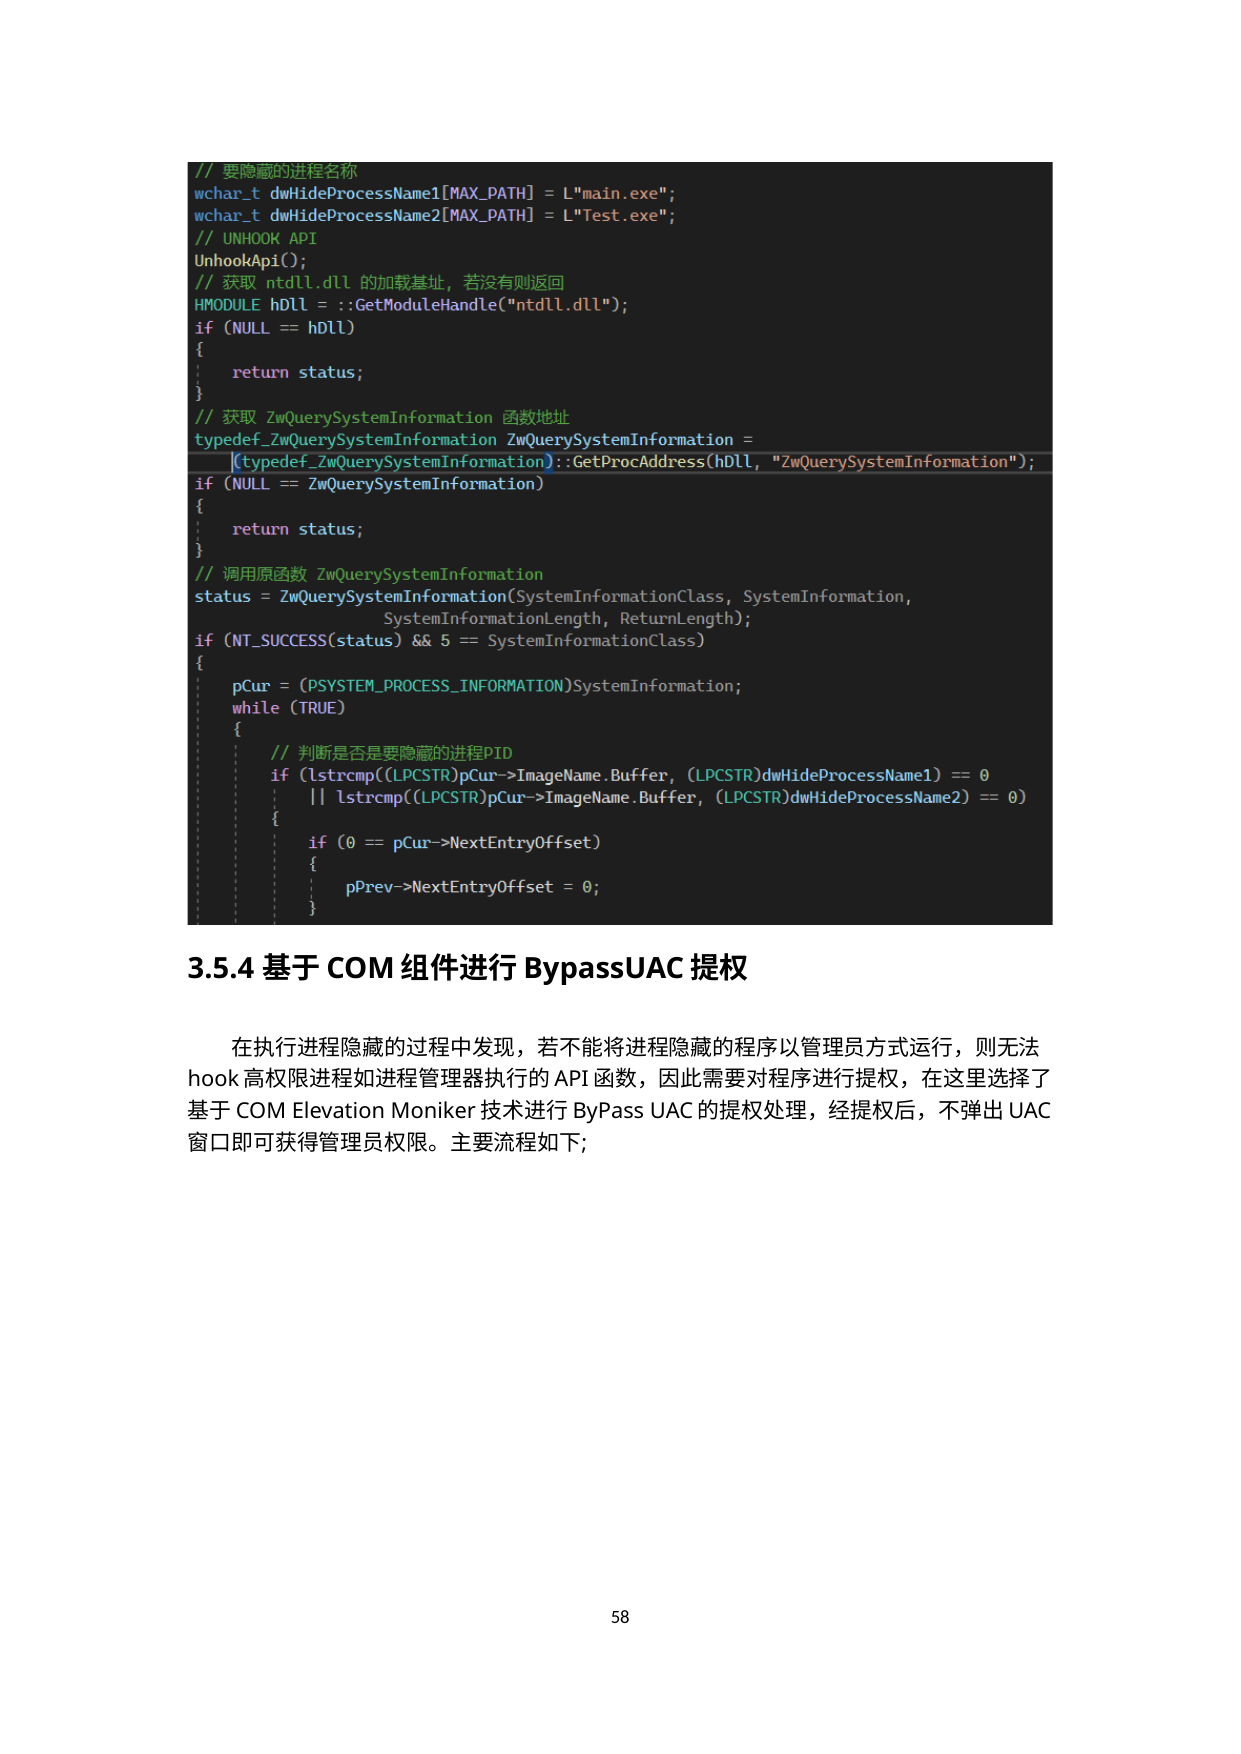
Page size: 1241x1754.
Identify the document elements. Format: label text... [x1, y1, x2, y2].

text 在执行进程隐藏的过程中发现，若不能将进程隐藏的程序以管理员方式运行，则无法hook高权限进程如进程管理器执行的API函数，因此需要对程序进行提权，在这里选择了基于COM Elevation Moniker技术进行ByPass UAC的提权处理，经提权后，不弹出UAC窗口即可获得管理员权限。主要流程如下; [187, 1029, 1053, 1156]
picture [187, 162, 1053, 925]
subtitle 3.5.4 基于COM组件进行BypassUAC提权 [187, 945, 1053, 987]
